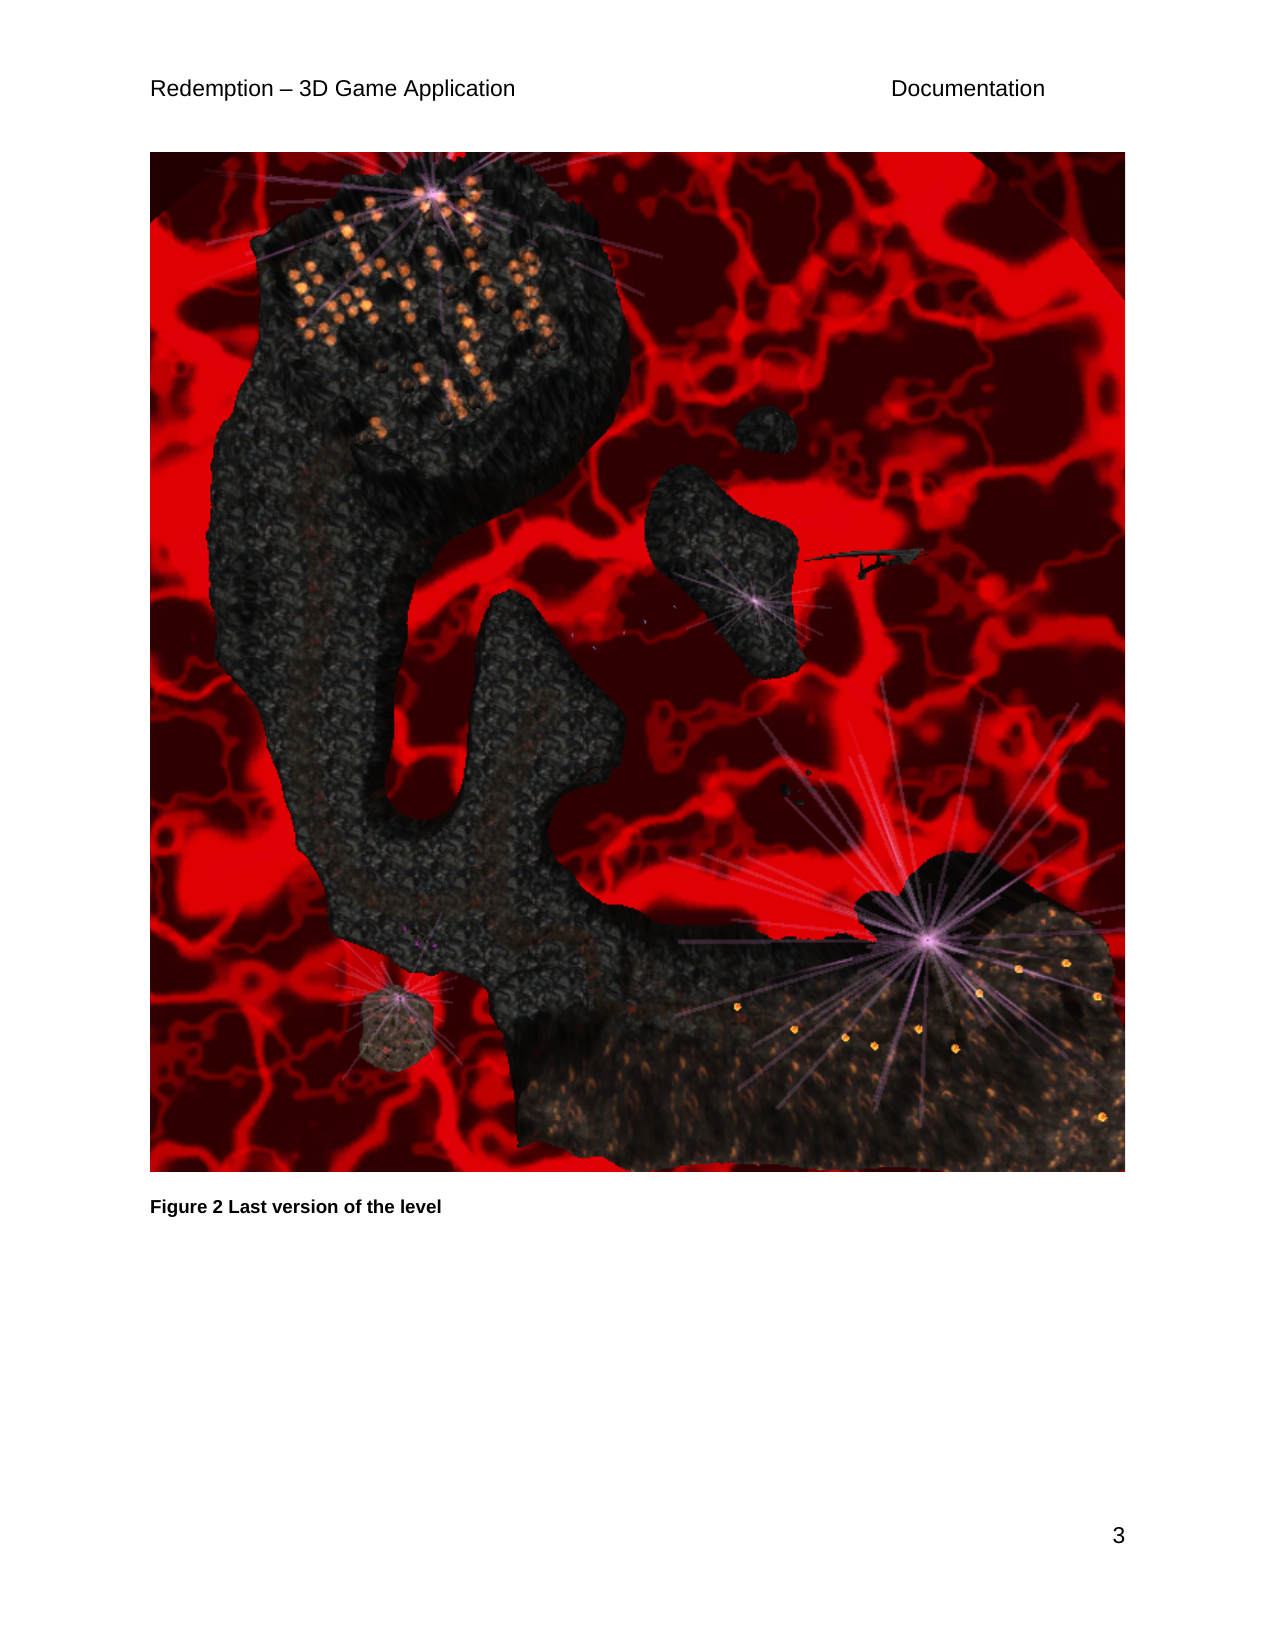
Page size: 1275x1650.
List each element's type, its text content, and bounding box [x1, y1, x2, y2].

text Figure 2 Last version of the level [150, 1196, 1125, 1217]
picture [150, 152, 1125, 1172]
